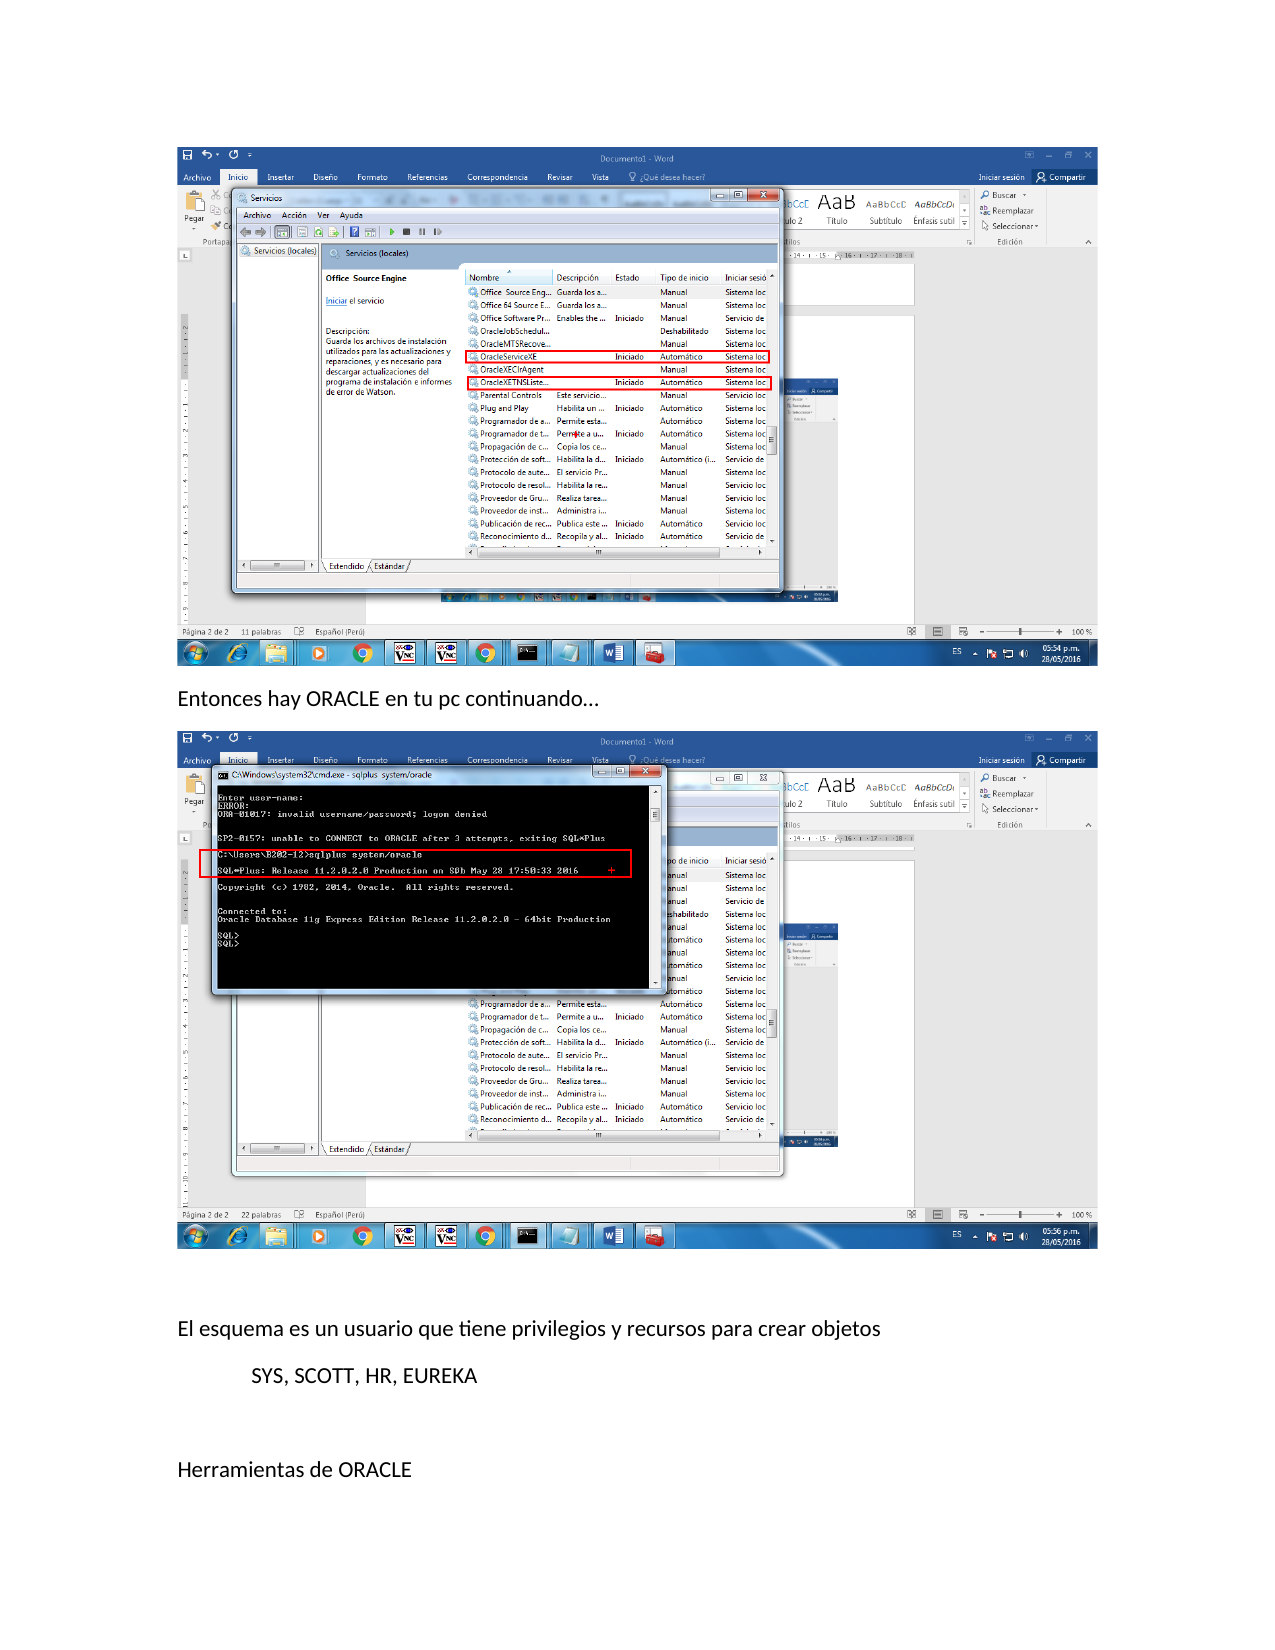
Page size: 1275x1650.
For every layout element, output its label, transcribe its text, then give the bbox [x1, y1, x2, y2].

text Entonces hay ORACLE en tu pc continuando… [177, 684, 1098, 712]
text El esquema es un usuario que tiene privilegios y recursos para crear objetos [177, 1314, 1098, 1342]
picture [177, 731, 1098, 1249]
picture [177, 147, 1098, 666]
text SYS, SCOTT, HR, EUREKA [177, 1361, 1098, 1389]
text Herramientas de ORACLE [177, 1455, 1098, 1483]
